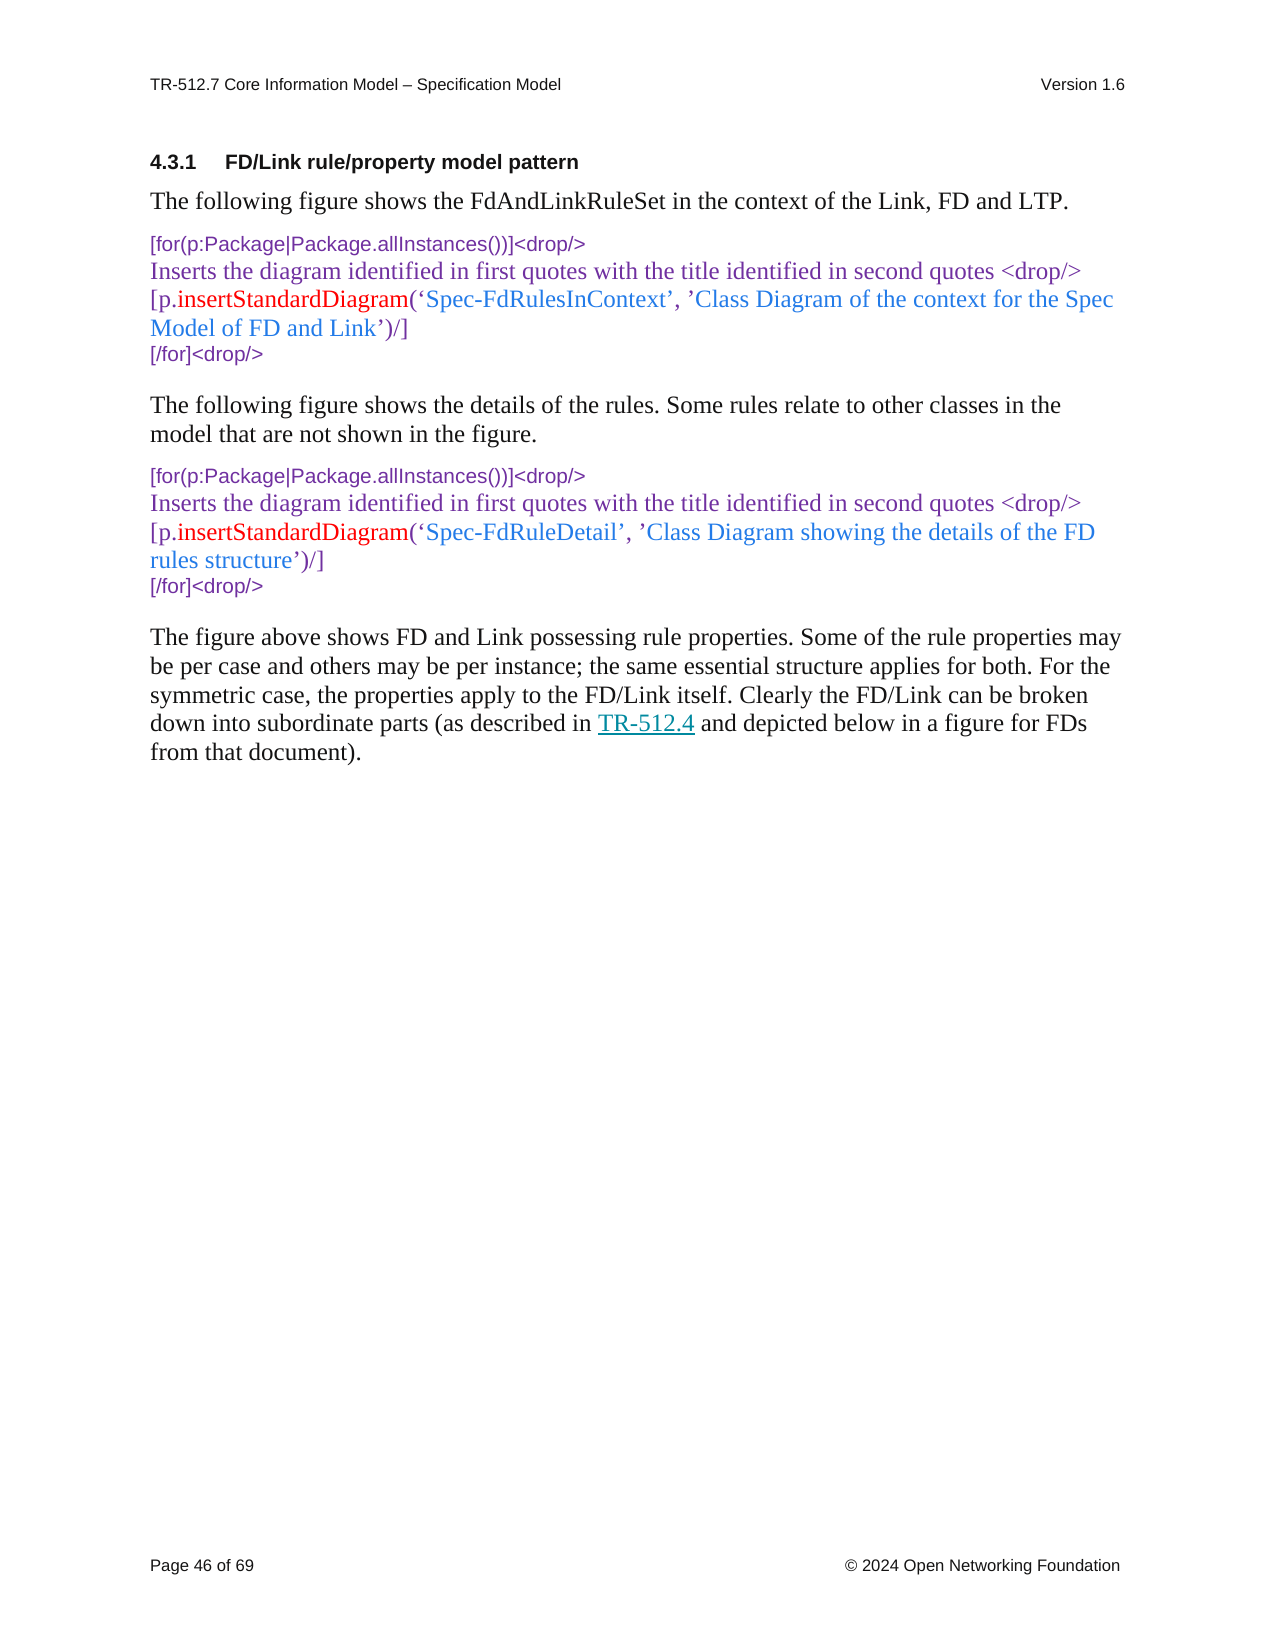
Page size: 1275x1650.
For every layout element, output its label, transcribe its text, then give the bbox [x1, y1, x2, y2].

text [/for]<drop/> [150, 342, 1125, 366]
text [/for]<drop/> [150, 574, 1125, 598]
subtitle FD/Link rule/property model pattern [150, 150, 1125, 174]
text The following figure shows the details of the rules. Some rules relate to other classes in the model that are not shown in the figure. [150, 390, 1125, 447]
text The figure above shows FD and Link possessing rule properties. Some of the rule properties may be per case and others may be per instance; the same essential structure applies for both. For the symmetric case, the properties apply to the FD/Link itself. Clearly the FD/Link can be broken down into subordinate parts (as described in TR-512.4 and depicted below in a figure for FDs from that document). [150, 622, 1125, 766]
text [for(p:Package|Package.allInstances())]<drop/> [150, 232, 1125, 256]
text [for(p:Package|Package.allInstances())]<drop/> [150, 464, 1125, 488]
text Inserts the diagram identified in first quotes with the title identified in second quotes <drop/> [p.insertStandardDiagram(‘Spec-FdRuleDetail’, ’Class Diagram showing the details of the FD rules structure’)/] [150, 488, 1125, 574]
text Inserts the diagram identified in first quotes with the title identified in second quotes <drop/> [p.insertStandardDiagram(‘Spec-FdRulesInContext’, ’Class Diagram of the context for the Spec Model of FD and Link’)/] [150, 256, 1125, 342]
text The following figure shows the FdAndLinkRuleSet in the context of the Link, FD and LTP. [150, 186, 1125, 215]
